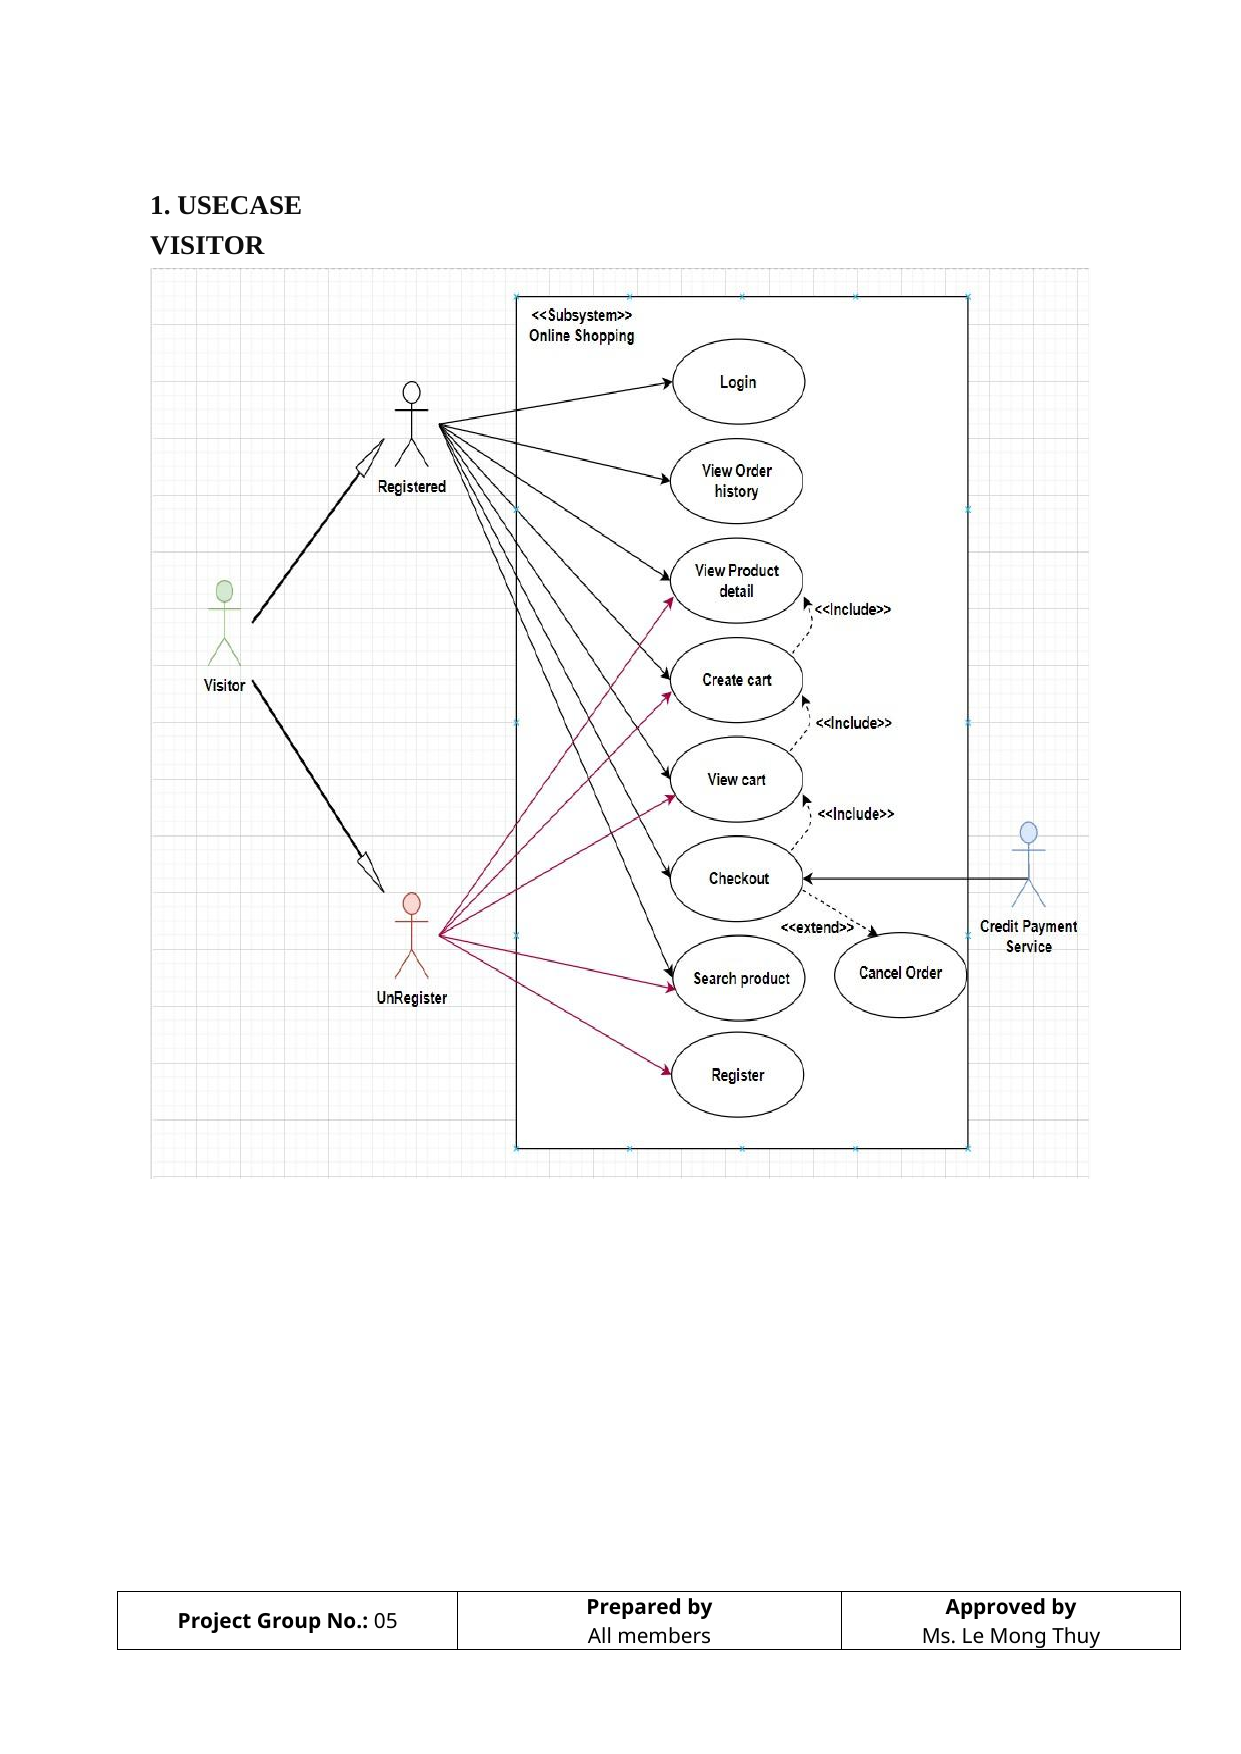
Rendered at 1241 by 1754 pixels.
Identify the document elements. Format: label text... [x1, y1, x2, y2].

picture [150, 268, 1091, 1179]
text 1. USECASE [150, 189, 1090, 221]
text VISITOR [150, 229, 1090, 260]
